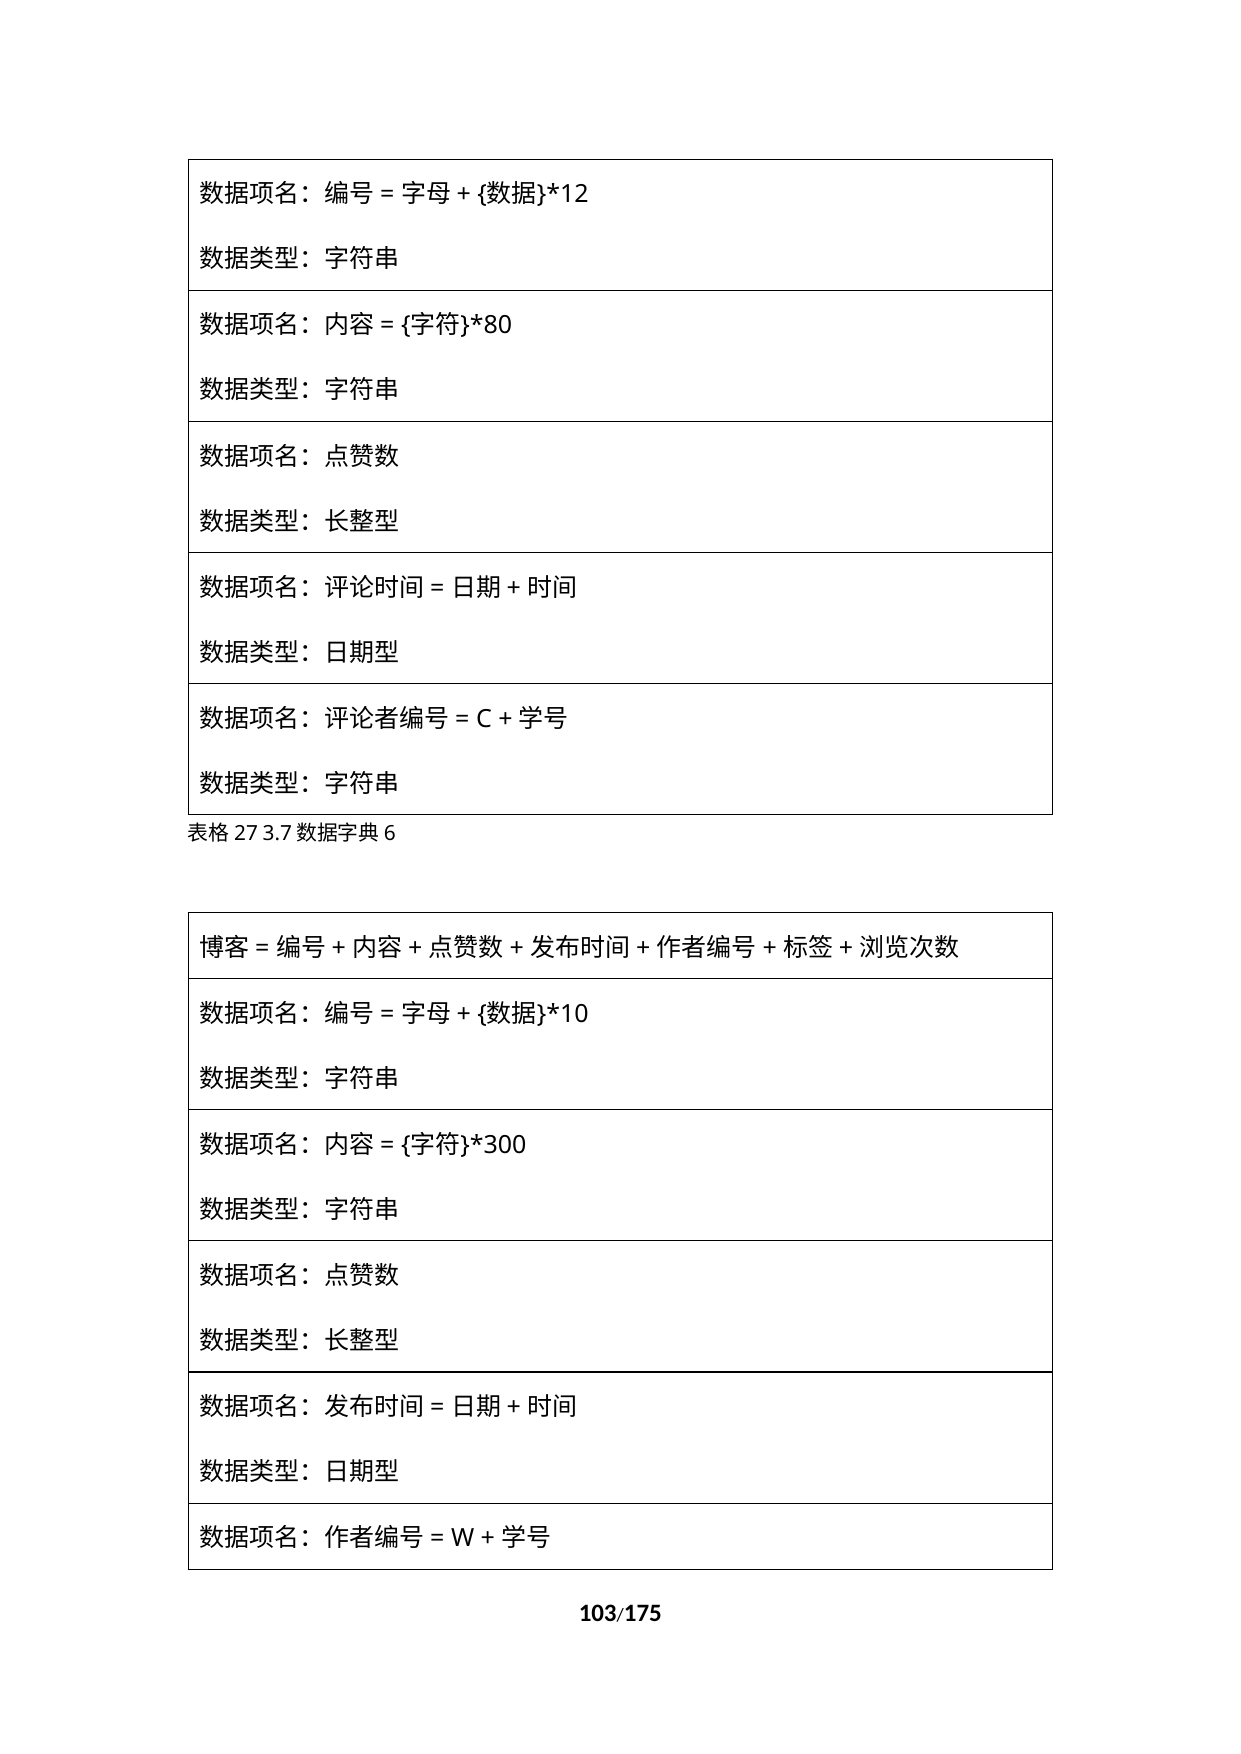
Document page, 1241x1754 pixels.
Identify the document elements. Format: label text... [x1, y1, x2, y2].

text 表格 27 3.7数据字典6 [187, 815, 1053, 847]
table_header 博客 = 编号 + 内容 + 点赞数 + 发布时间 + 作者编号 + 标签 + 浏览次数 [189, 913, 1052, 978]
table_cell 数据项名：点赞数 数据类型：长整型 [189, 422, 1052, 552]
table_cell 数据项名：评论时间 = 日期 + 时间 数据类型：日期型 [189, 553, 1052, 683]
table_cell 数据项名：内容 = {字符}*300 数据类型：字符串 [189, 1110, 1052, 1240]
table_cell 数据项名：编号 = 字母 + {数据}*10 数据类型：字符串 [189, 979, 1052, 1109]
table_cell 数据项名：发布时间 = 日期 + 时间 数据类型：日期型 [189, 1373, 1052, 1502]
table_cell 数据项名：评论者编号 = C + 学号 数据类型：字符串 [189, 684, 1052, 814]
table_cell 数据项名：编号 = 字母 + {数据}*12 数据类型：字符串 [189, 160, 1052, 289]
table_cell 数据项名：内容 = {字符}*80 数据类型：字符串 [189, 291, 1052, 421]
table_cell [189, 1504, 1052, 1568]
table_cell 数据项名：点赞数 数据类型：长整型 [189, 1241, 1052, 1371]
